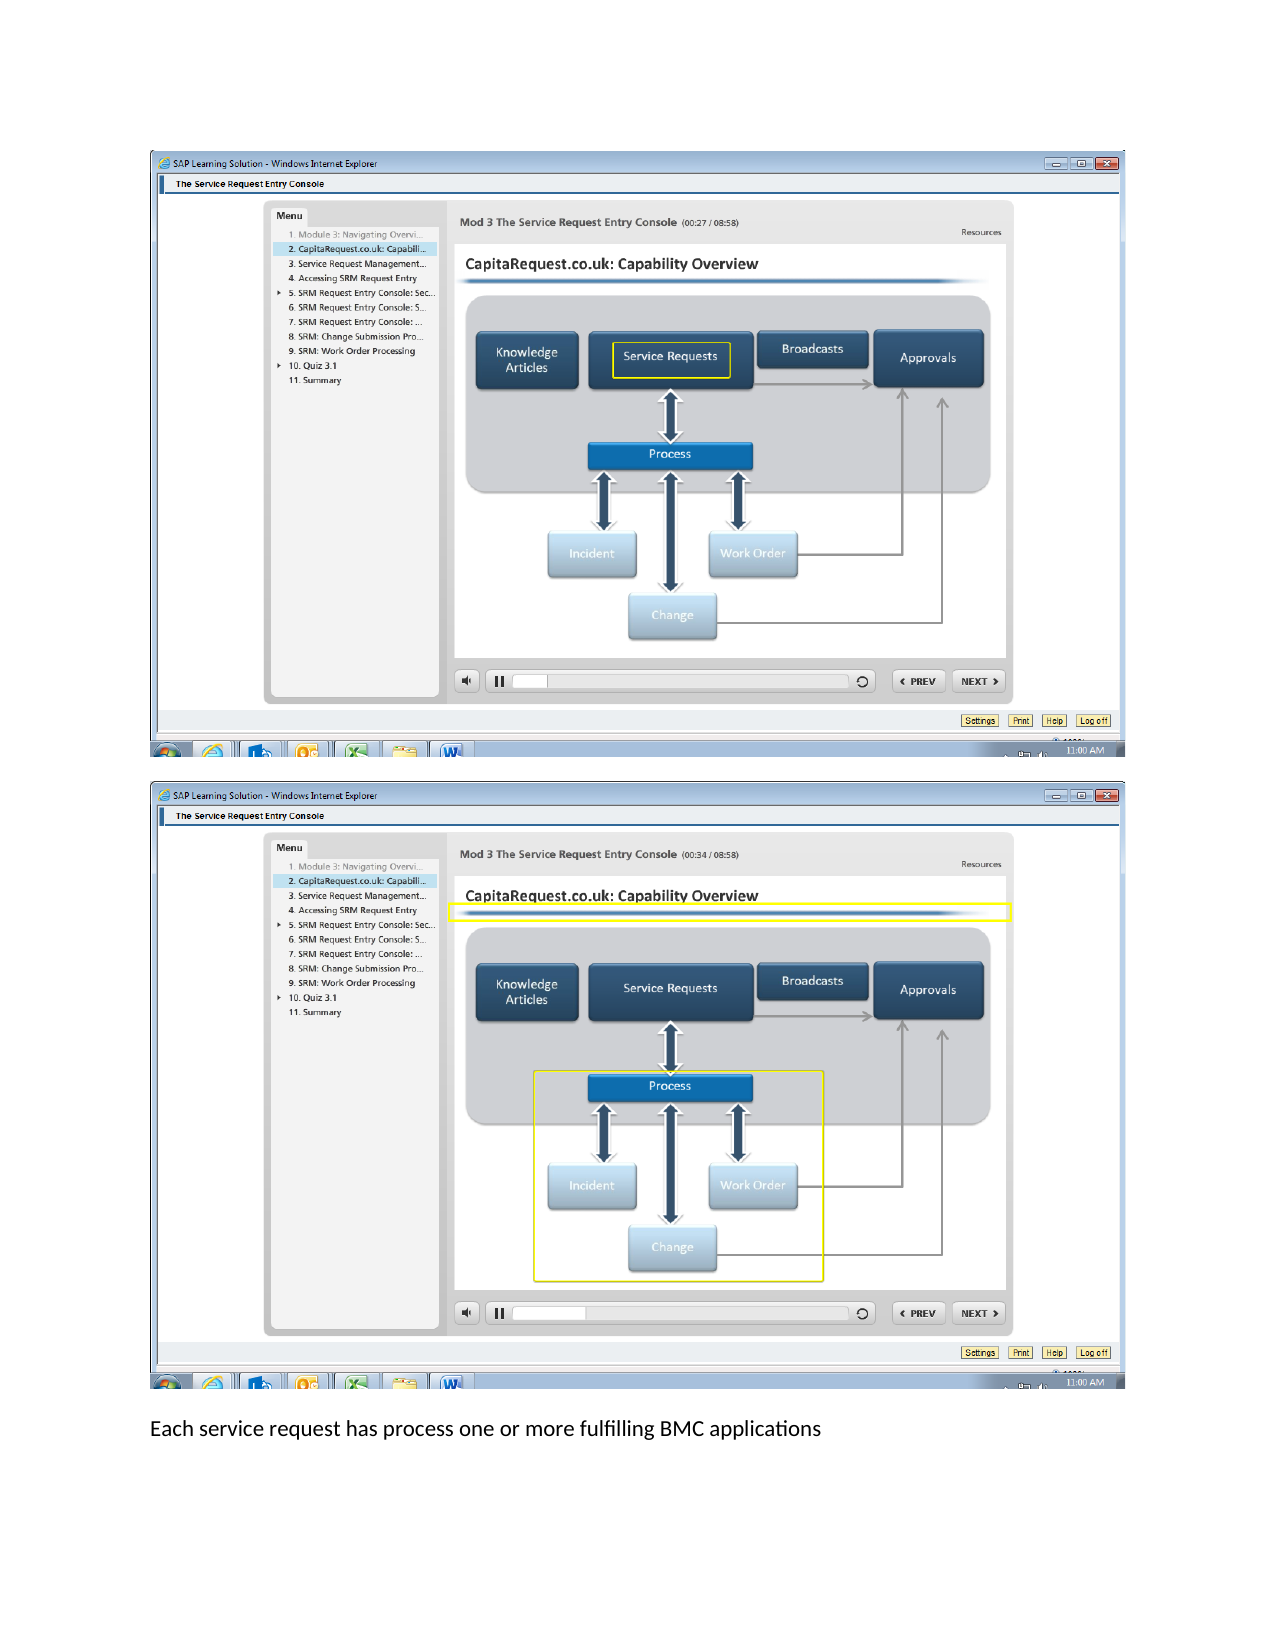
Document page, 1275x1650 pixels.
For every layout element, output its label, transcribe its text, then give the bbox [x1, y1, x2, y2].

picture [150, 150, 1125, 757]
picture [150, 781, 1125, 1389]
text Each service request has process one or more fulfilling BMC applications [150, 1414, 1125, 1442]
